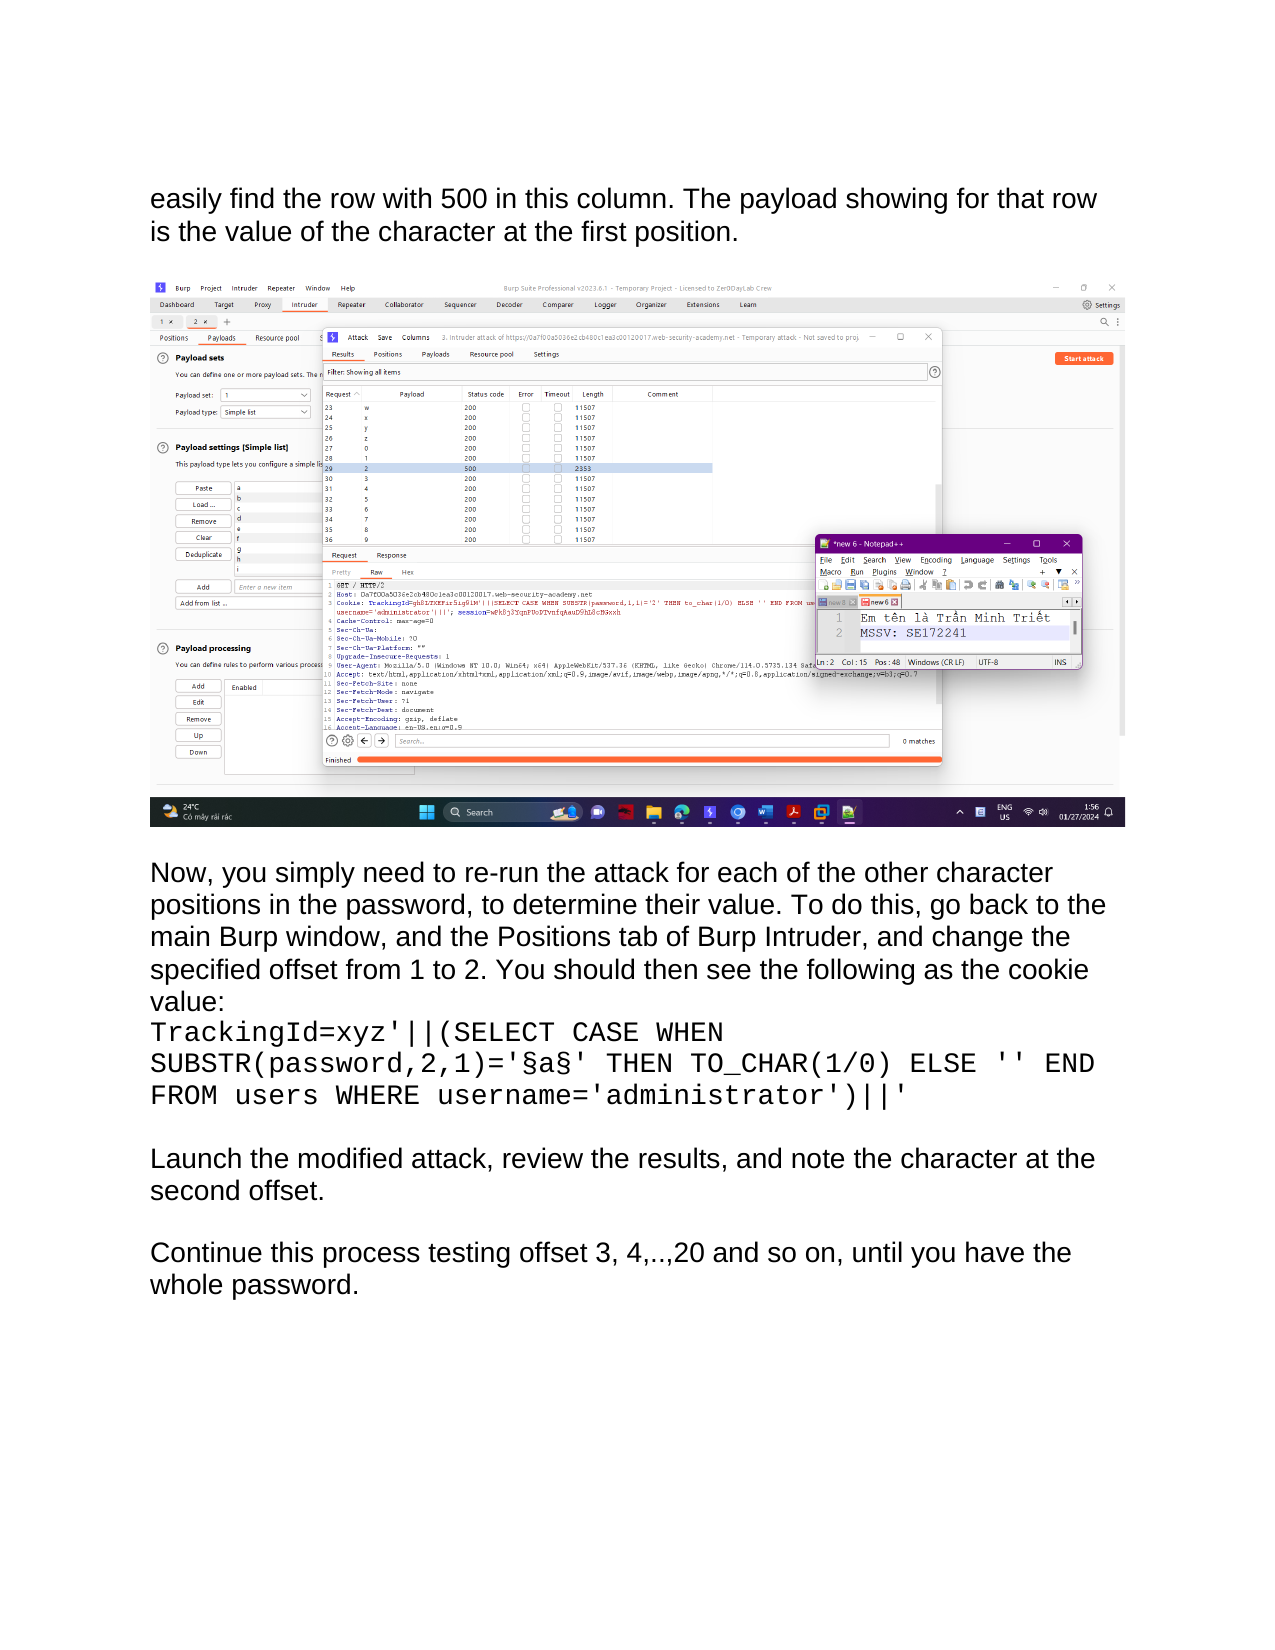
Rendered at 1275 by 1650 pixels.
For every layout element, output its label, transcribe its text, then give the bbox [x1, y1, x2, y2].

text Now, you simply need to re-run the attack for each of the other character positions in the password, to determine their value. To do this, go back to the main Burp window, and the Positions tab of Burp Intruder, and change the specified offset from 1 to 2. You should then see the following as the cookie value: [150, 856, 1125, 1018]
text Launch the modified attack, review the results, and note the character at the second offset. [150, 1142, 1125, 1207]
picture [150, 278, 1125, 827]
text easily find the row with 500 in this column. The payload showing for that row is the value of the character at the first position. [150, 182, 1125, 247]
text Continue this process testing offset 3, 4,..,20 and so on, until you have the whole password. [150, 1236, 1125, 1300]
text TrackingId=xyz'||(SELECT CASE WHEN SUBSTR(password,2,1)='§a§' THEN TO_CHAR(1/0) ELSE '' END FROM users WHERE username='administrator')||' [150, 1018, 1125, 1113]
